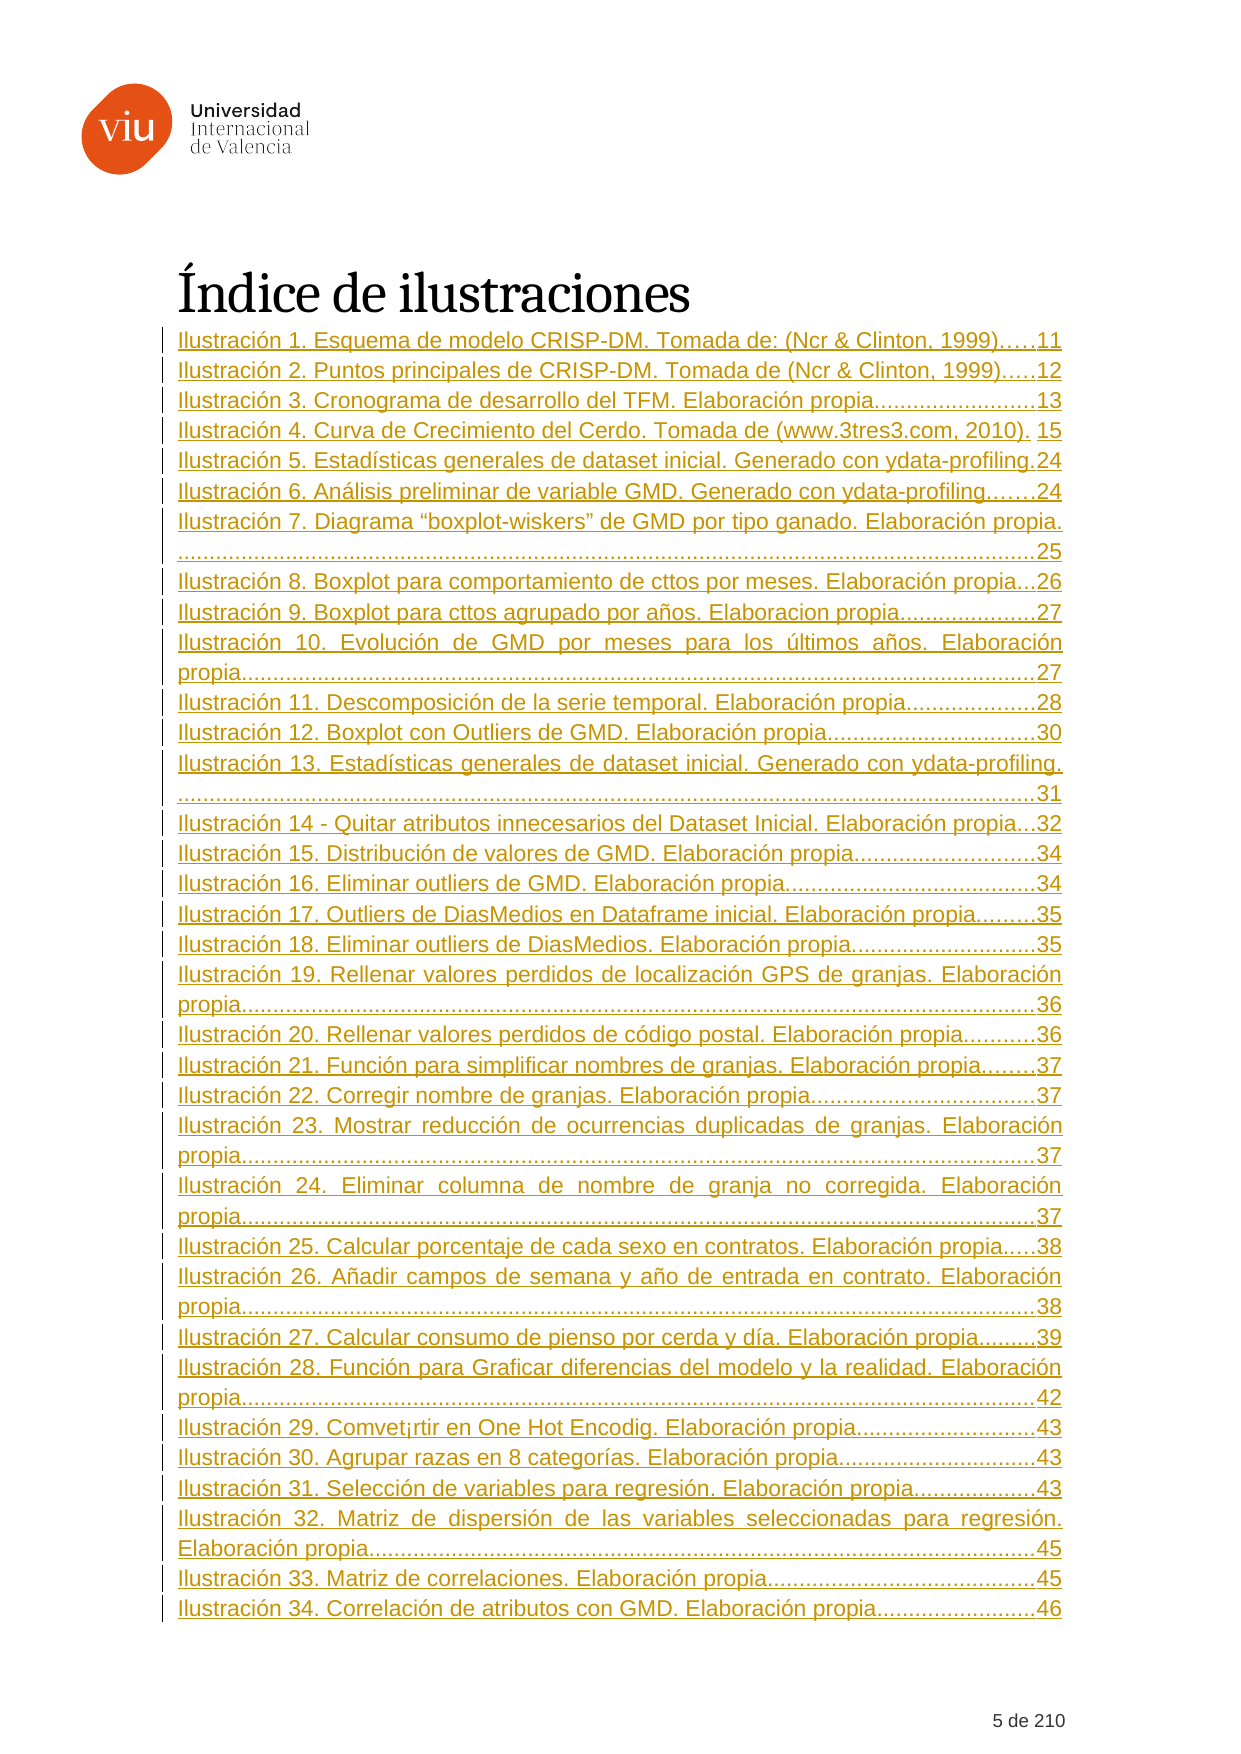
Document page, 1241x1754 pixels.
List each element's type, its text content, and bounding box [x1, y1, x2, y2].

picture [60, 62, 330, 197]
title Índice de ilustraciones [177, 259, 1063, 327]
